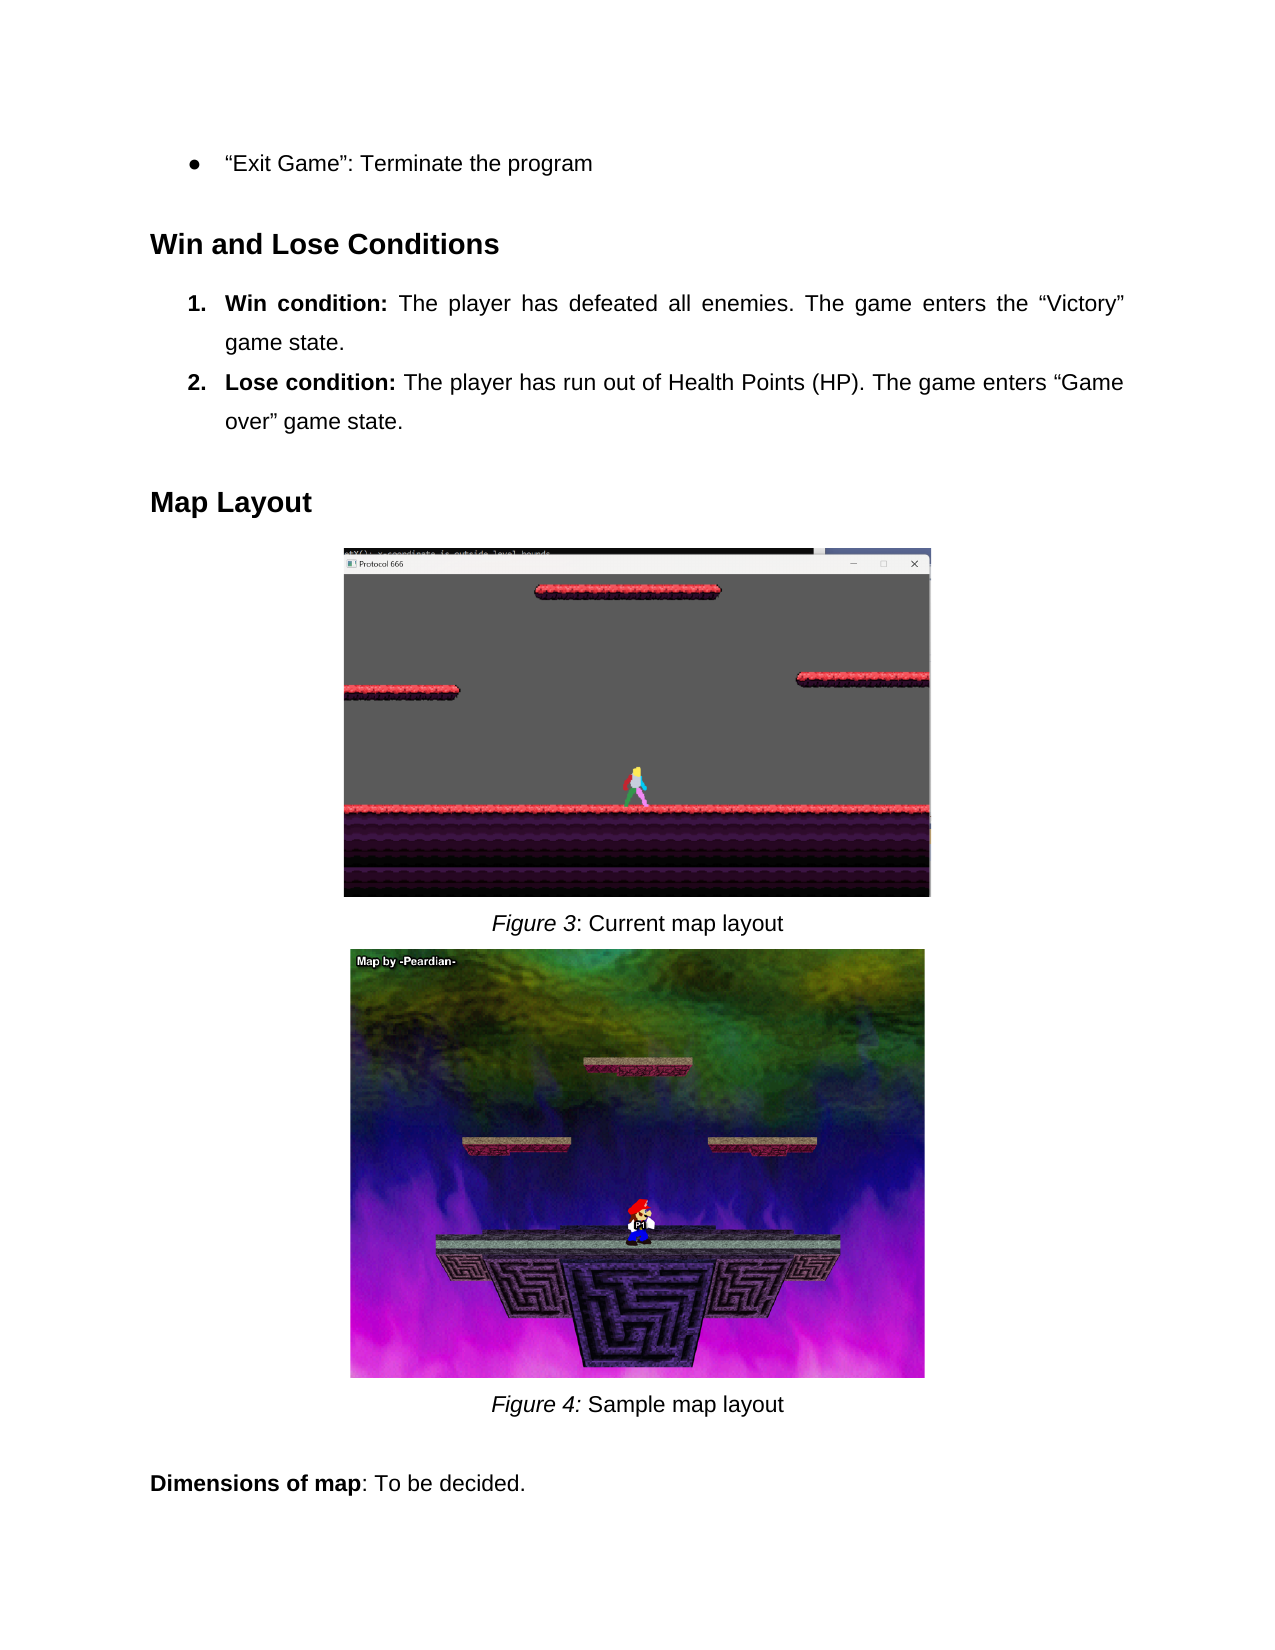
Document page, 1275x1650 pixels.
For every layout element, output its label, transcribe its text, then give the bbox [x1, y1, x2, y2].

subtitle Map Layout [150, 485, 1125, 519]
text Figure 3: Current map layout [150, 910, 1125, 936]
list Win condition: The player has defeated all enemies. The game enters the “Victory” game state. [187, 290, 1125, 356]
text Figure 4: Sample map layout [150, 1391, 1125, 1417]
list “Exit Game”: Terminate the program [187, 150, 1125, 176]
picture [350, 949, 925, 1378]
list Lose condition: The player has run out of Health Points (HP). The game enters “Game over” game state. [187, 369, 1125, 434]
text Dimensions of map: To be decided. [150, 1470, 1125, 1496]
subtitle Win and Lose Conditions [150, 227, 1125, 261]
picture [343, 548, 932, 897]
